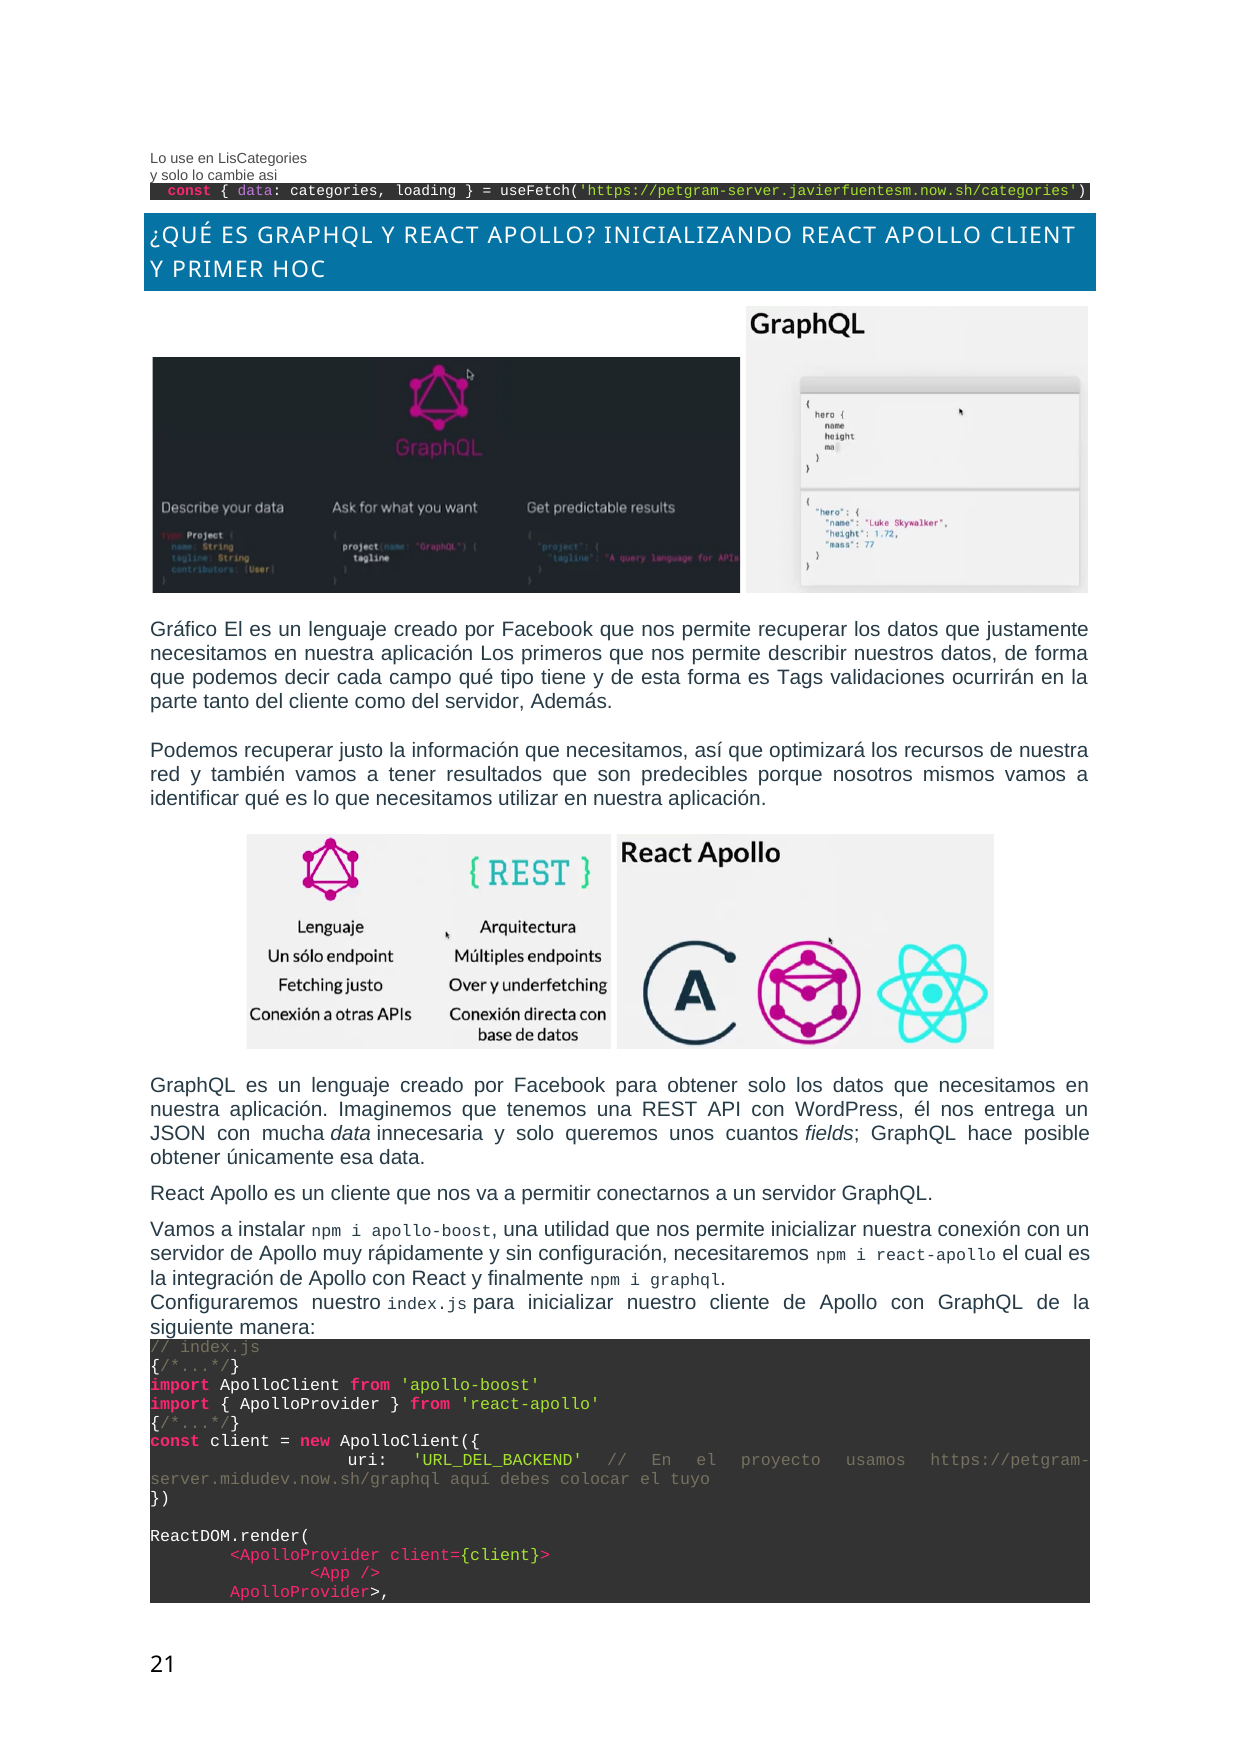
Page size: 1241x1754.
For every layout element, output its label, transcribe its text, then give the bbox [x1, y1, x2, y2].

picture [746, 306, 1088, 593]
text Configuraremos nuestro index.js para inicializar nuestro cliente de Apollo con GraphQL de la siguiente manera: [150, 1290, 1090, 1339]
text React Apollo es un cliente que nos va a permitir conectarnos a un servidor GraphQL. [150, 1181, 1090, 1205]
text {/*...*/} [150, 1414, 1090, 1433]
text // index.js [150, 1339, 1090, 1358]
text import ApolloClient from 'apollo-boost' [150, 1376, 1090, 1395]
text import { ApolloProvider } from 'react-apollo' [150, 1395, 1090, 1414]
text Podemos recuperar justo la información que necesitamos, así que optimizará los recursos de nuestra red y también vamos a tener resultados que son predecibles porque nosotros mismos vamos a identificar qué es lo que necesitamos utilizar en nuestra aplicación. [150, 737, 1090, 809]
text <ApolloProvider client={client}> [150, 1546, 1090, 1565]
text Vamos a instalar npm i apollo-boost, una utilidad que nos permite inicializar nuestra conexión con un servidor de Apollo muy rápidamente y sin configuración, necesitaremos npm i react-apollo el cual es la integración de Apollo con React y finalmente npm i graphql. [150, 1216, 1090, 1290]
text Gráfico El es un lenguaje creado por Facebook que nos permite recuperar los datos que justamente necesitamos en nuestra aplicación Los primeros que nos permite describir nuestros datos, de forma que podemos decir cada campo qué tipo tiene y de esta forma es Tags validaciones ocurrirán en la parte tanto del cliente como del servidor, Además. [150, 617, 1090, 712]
picture [616, 834, 994, 1049]
subtitle ¿Qué es GraphQL y React Apollo? Inicializando React Apollo Client y primer HoC [150, 219, 1090, 284]
picture [152, 357, 740, 593]
text }) [150, 1489, 1090, 1508]
text {/*...*/} [150, 1358, 1090, 1376]
text GraphQL es un lenguaje creado por Facebook para obtener solo los datos que necesitamos en nuestra aplicación. Imaginemos que tenemos una REST API con WordPress, él nos entrega un JSON con mucha data innecesaria y solo queremos unos cuantos fields; GraphQL hace posible obtener únicamente esa data. [150, 1073, 1090, 1169]
picture [246, 834, 611, 1049]
text Lo use en LisCategories y solo lo cambie asi [150, 150, 1090, 183]
text uri: 'URL_DEL_BACKEND' // En el proyecto usamos https://petgram-server.midudev.now.sh/graphql aquí debes colocar el tuyo [150, 1452, 1090, 1489]
text const client = new ApolloClient({ [150, 1433, 1090, 1452]
text ReactDOM.render( [150, 1527, 1090, 1546]
text ApolloProvider>, [150, 1584, 1090, 1603]
text const { data: categories, loading } = useFetch('https://petgram-server.javierfuentesm.now.sh/categories') [150, 183, 1090, 200]
text <App /> [150, 1565, 1090, 1584]
